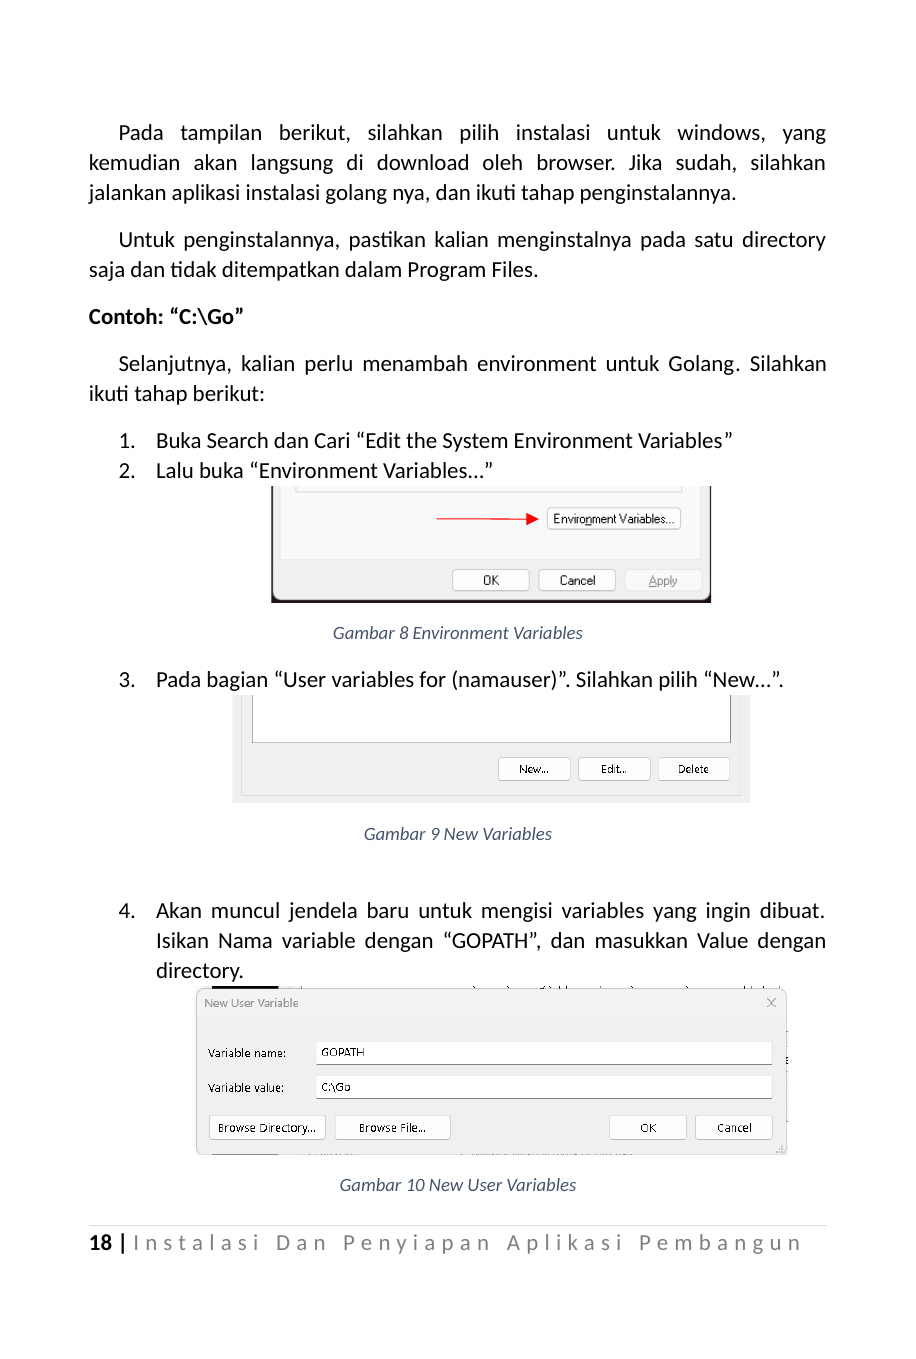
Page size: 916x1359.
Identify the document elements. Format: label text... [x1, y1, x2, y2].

picture [271, 486, 712, 603]
list Lalu buka “Environment Variables…” [118, 457, 827, 485]
text Selanjutnya, kalian perlu menambah environment untuk Golang. Silahkan ikuti tahap berikut: [89, 349, 827, 408]
list Buka Search dan Cari “Edit the System Environment Variables” [118, 426, 827, 454]
list Akan muncul jendela baru untuk mengisi variables yang ingin dibuat. Isikan Nama variable dengan “GOPATH”, dan masukkan Value dengan directory. [118, 896, 827, 984]
text Untuk penginstalannya, pastikan kalian menginstalnya pada satu directory saja dan tidak ditempatkan dalam Program Files. [89, 225, 827, 284]
picture [194, 986, 789, 1155]
list Pada bagian “User variables for (namauser)”. Silahkan pilih “New…”. [118, 665, 827, 693]
picture [232, 695, 751, 803]
text Pada tampilan berikut, silahkan pilih instalasi untuk windows, yang kemudian akan langsung di download oleh browser. Jika sudah, silahkan jalankan aplikasi instalasi golang nya, dan ikuti tahap penginstalannya. [89, 118, 827, 207]
text Contoh: “C:\Go” [89, 302, 827, 331]
